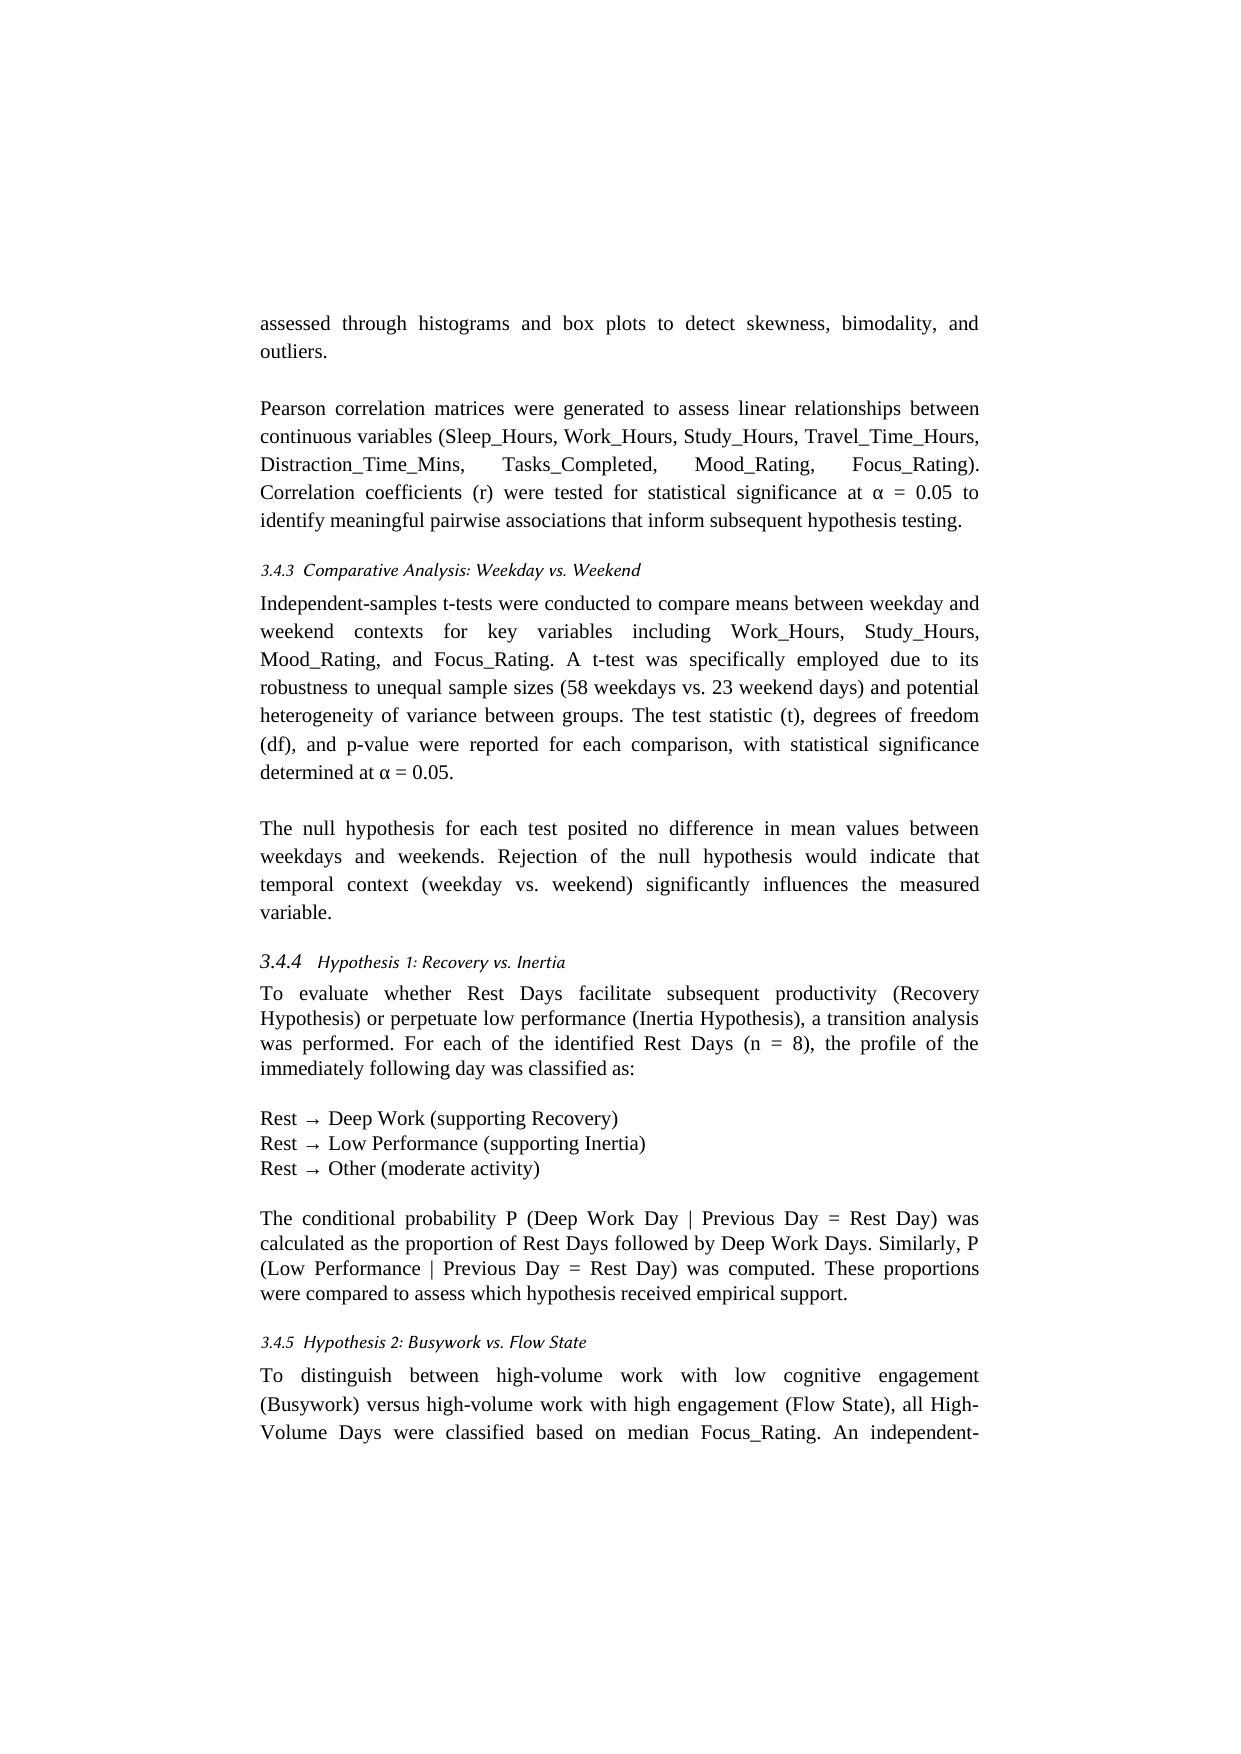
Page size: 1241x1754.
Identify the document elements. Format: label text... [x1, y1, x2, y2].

text Rest → Low Performance (supporting Inertia) [260, 1129, 980, 1154]
text Pearson correlation matrices were generated to assess linear relationships between continuous variables (Sleep_Hours, Work_Hours, Study_Hours, Travel_Time_Hours, Distraction_Time_Mins, Tasks_Completed, Mood_Rating, Focus_Rating). Correlation coefficients (r) were tested for statistical significance at α = 0.05 to identify meaningful pairwise associations that inform subsequent hypothesis testing. [260, 391, 980, 532]
text The null hypothesis for each test posited no difference in mean values between weekdays and weekends. Rejection of the null hypothesis would indicate that temporal context (weekday vs. weekend) significantly influences the measured variable. [260, 812, 980, 924]
text The conditional probability P (Deep Work Day | Previous Day = Rest Day) was calculated as the proportion of Rest Days followed by Deep Work Days. Similarly, P (Low Performance | Previous Day = Rest Day) was computed. These proportions were compared to assess which hypothesis received empirical support. [260, 1204, 980, 1304]
text To evaluate whether Rest Days facilitate subsequent productivity (Recovery Hypothesis) or perpetuate low performance (Inertia Hypothesis), a transition analysis was performed. For each of the identified Rest Days (n = 8), the profile of the immediately following day was classified as: [260, 979, 980, 1079]
text Rest → Deep Work (supporting Recovery) [260, 1104, 980, 1129]
text Hypothesis 1: Recovery vs. Inertia [260, 949, 980, 973]
text Rest → Other (moderate activity) [260, 1154, 980, 1179]
text Hypothesis 2: Busywork vs. Flow State [260, 1329, 980, 1353]
text Comparative Analysis: Weekday vs. Weekend [260, 557, 980, 581]
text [260, 307, 980, 363]
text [260, 1359, 980, 1444]
text Independent-samples t-tests were conducted to compare means between weekday and weekend contexts for key variables including Work_Hours, Study_Hours, Mood_Rating, and Focus_Rating. A t-test was specifically employed due to its robustness to unequal sample sizes (58 weekdays vs. 23 weekend days) and potential heterogeneity of variance between groups. The test statistic (t), degrees of freedom (df), and p-value were reported for each comparison, with statistical significance determined at α = 0.05. [260, 587, 980, 784]
